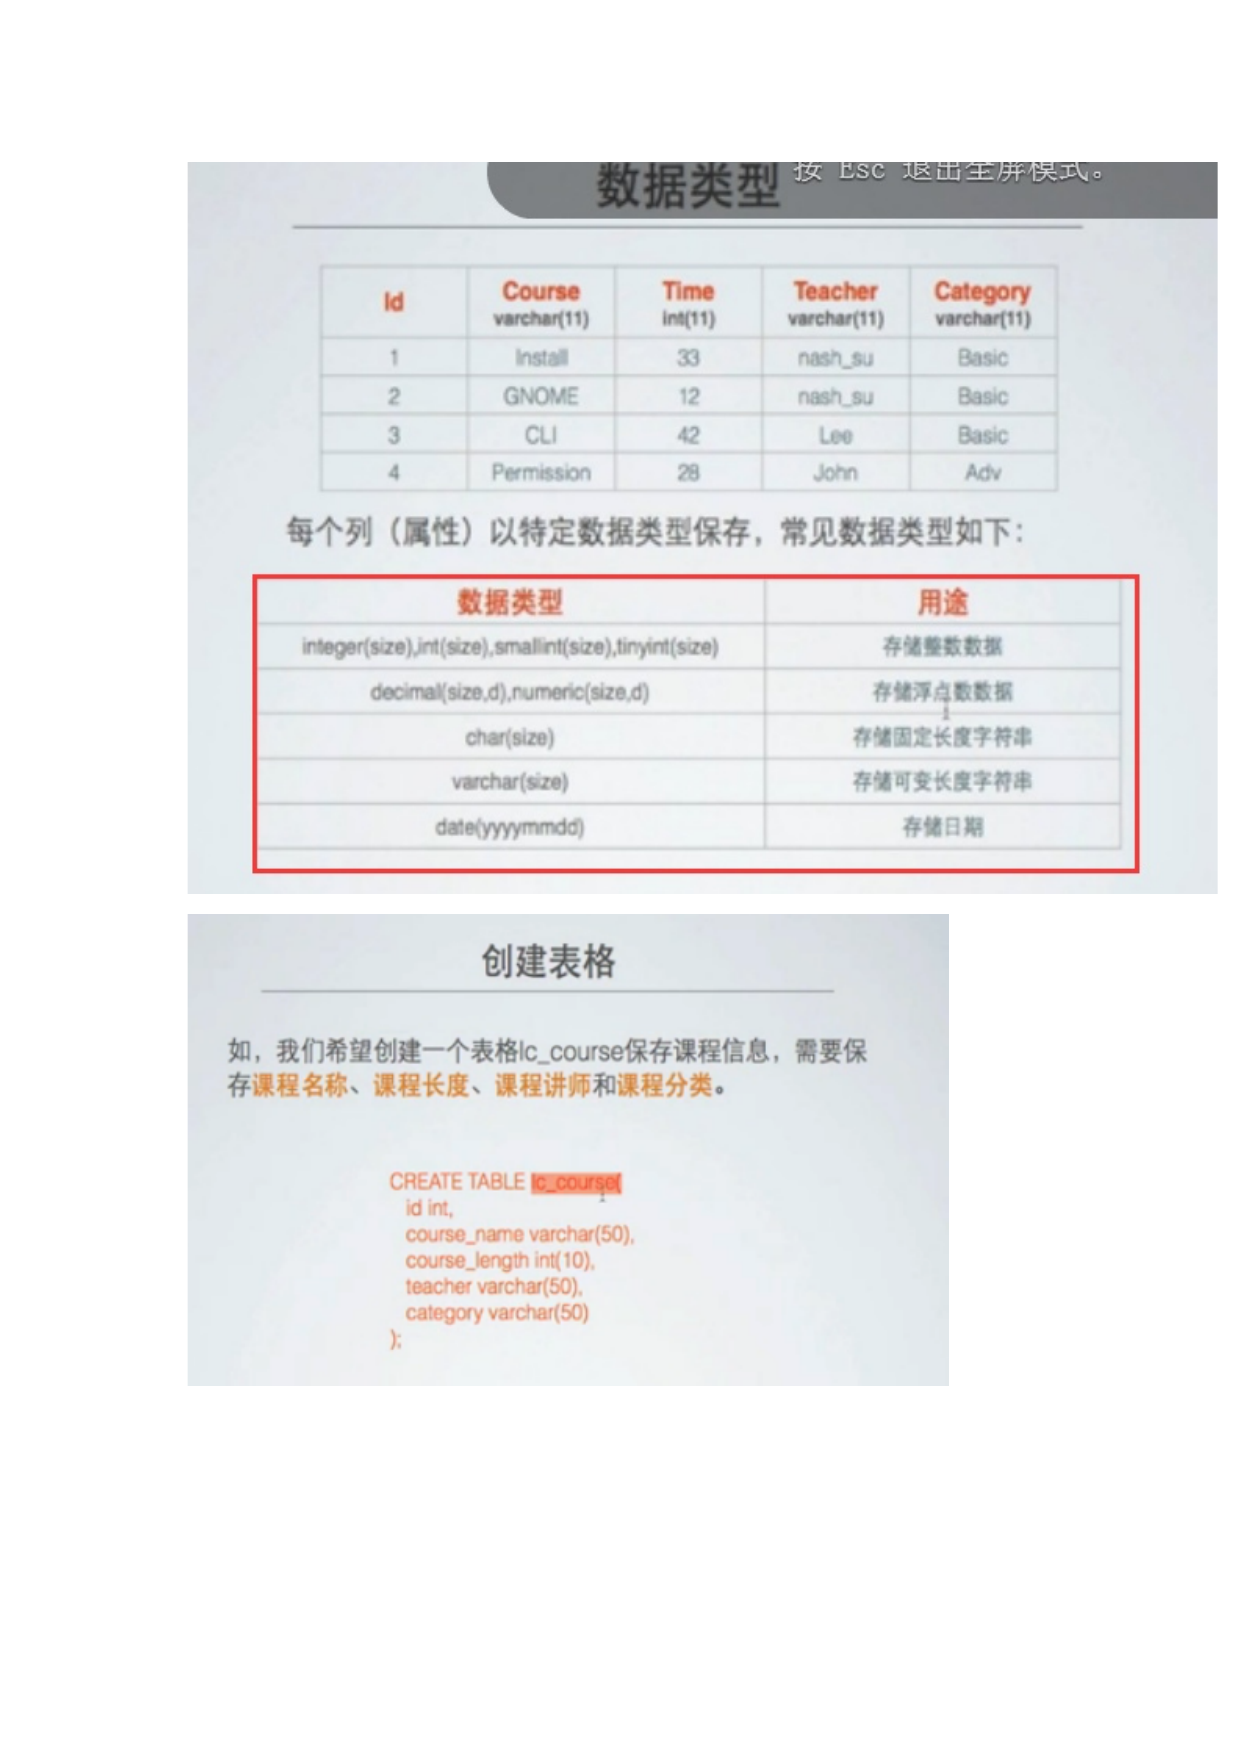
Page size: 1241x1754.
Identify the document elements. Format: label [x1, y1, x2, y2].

picture [187, 162, 1218, 894]
picture [187, 914, 949, 1386]
